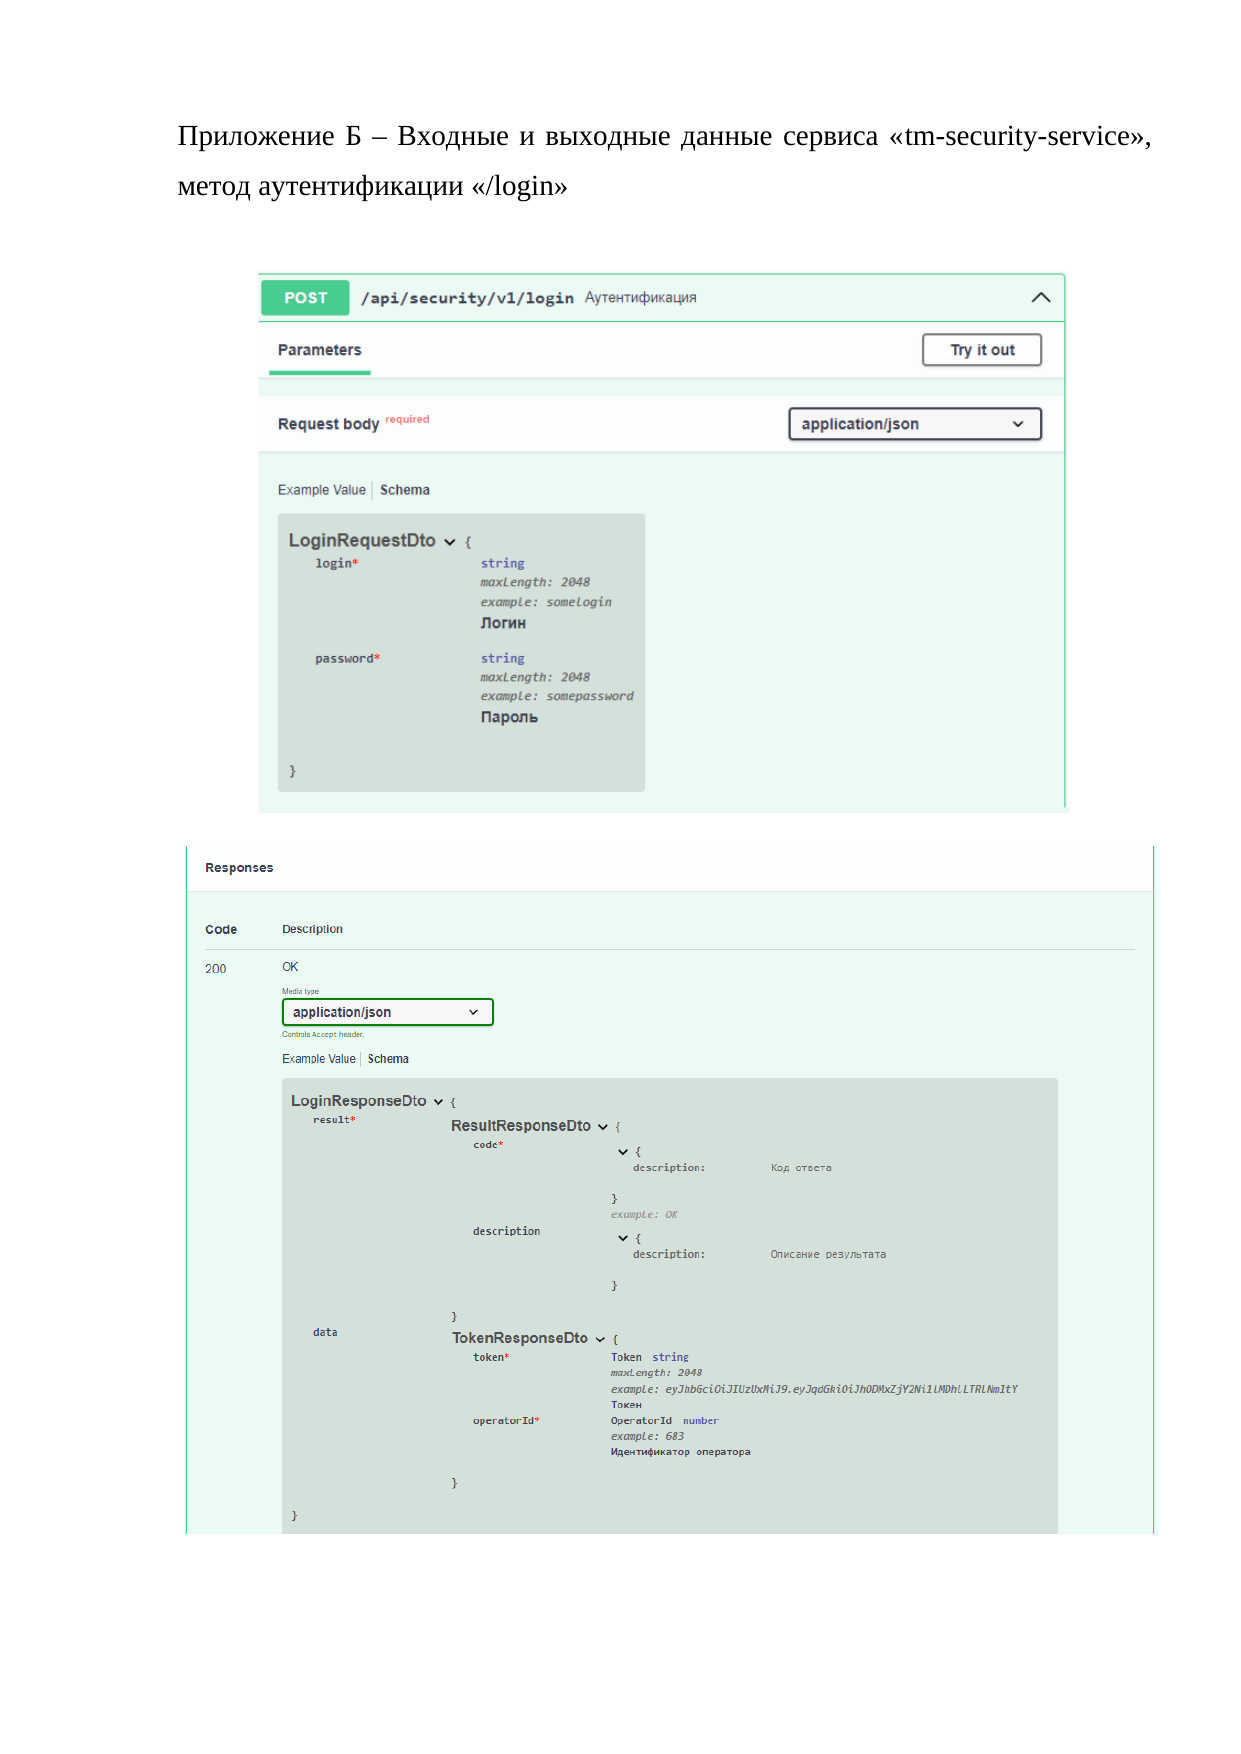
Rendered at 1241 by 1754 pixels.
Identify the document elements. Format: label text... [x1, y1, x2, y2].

subtitle Приложение Б – Входные и выходные данные сервиса «tm-security-service», метод аутентификации «/login» [177, 118, 1152, 202]
picture [258, 269, 1071, 813]
picture [177, 846, 1163, 1534]
